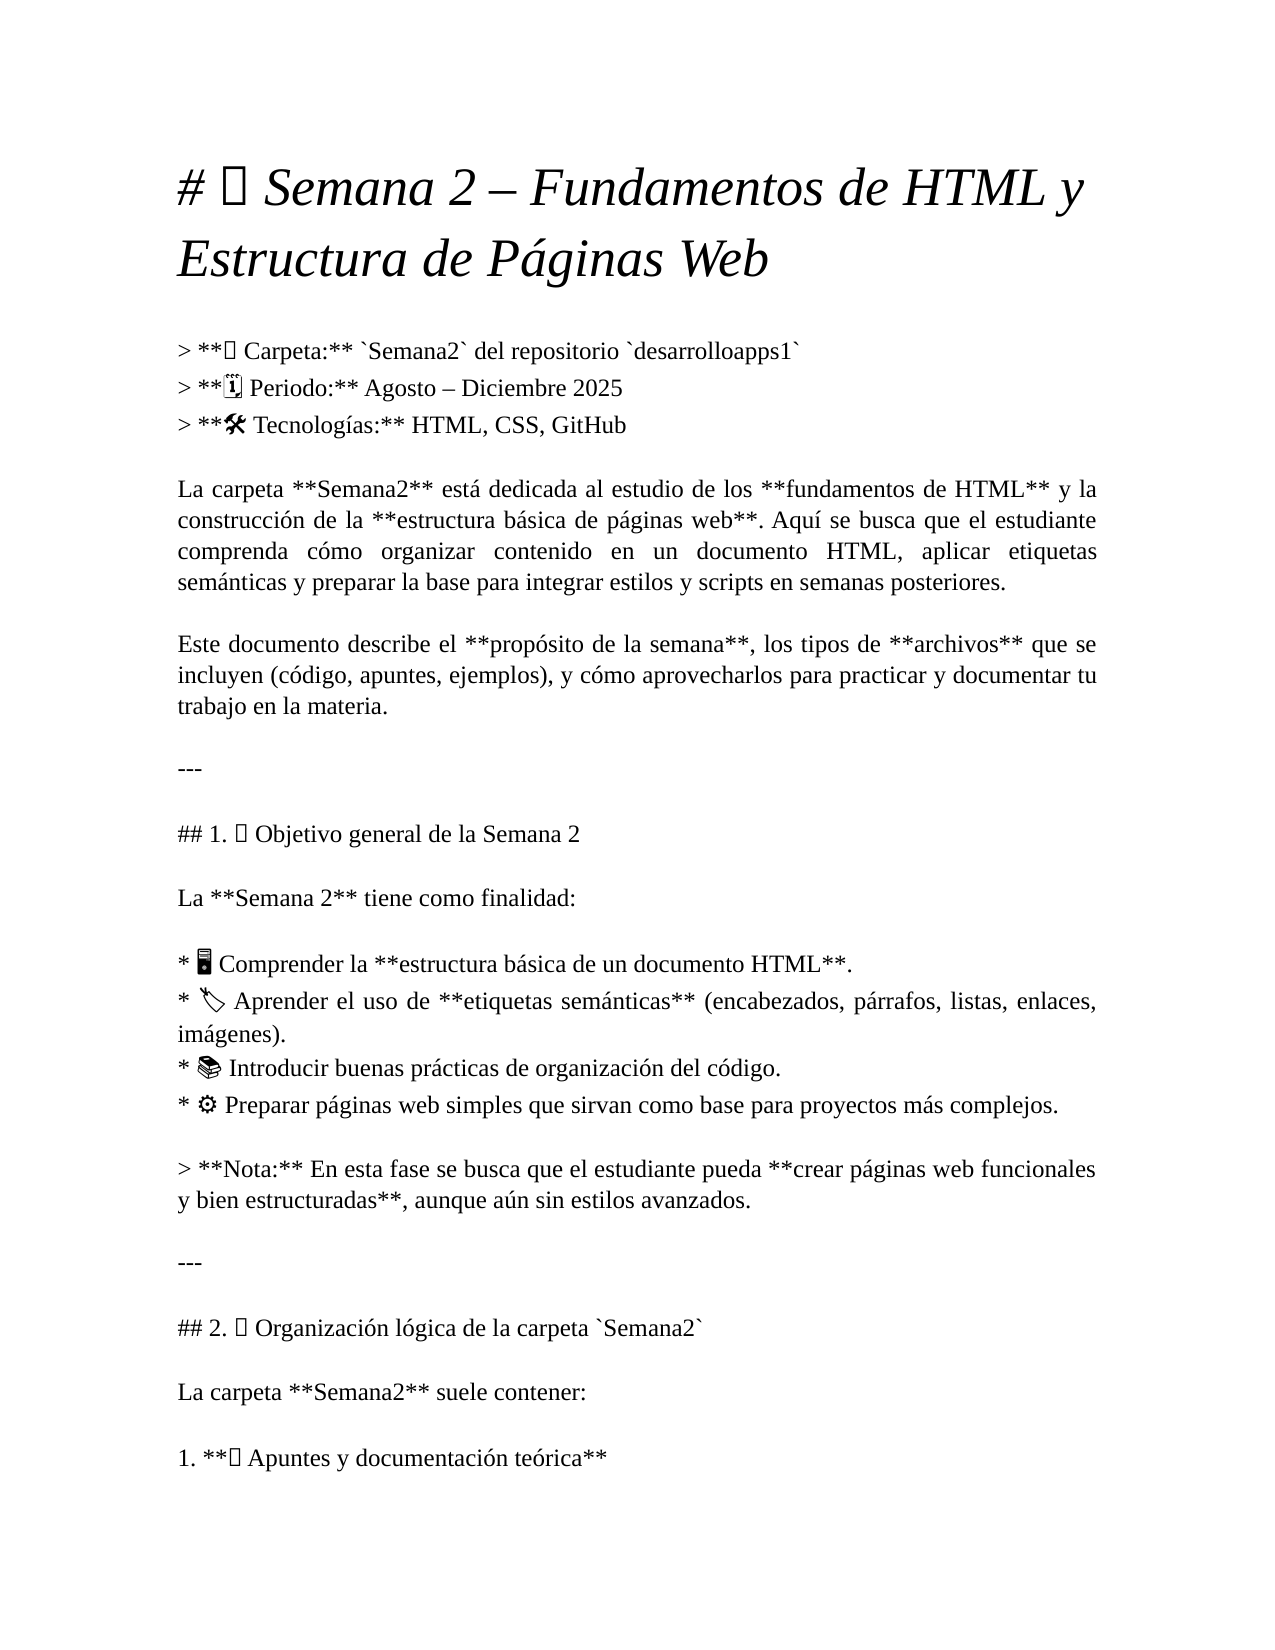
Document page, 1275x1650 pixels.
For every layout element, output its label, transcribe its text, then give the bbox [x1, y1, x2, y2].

text > **🛠️ Tecnologías:** HTML, CSS, GitHub [177, 406, 1098, 440]
text La carpeta **Semana2** está dedicada al estudio de los **fundamentos de HTML** y la construcción de la **estructura básica de páginas web**. Aquí se busca que el estudiante comprenda cómo organizar contenido en un documento HTML, aplicar etiquetas semánticas y preparar la base para integrar estilos y scripts en semanas posteriores. [177, 474, 1098, 596]
text --- [177, 753, 1098, 782]
text 1. **📘 Apuntes y documentación teórica** [177, 1439, 1098, 1473]
text * 📚 Introducir buenas prácticas de organización del código. [177, 1050, 1098, 1084]
text > **📂 Carpeta:** `Semana2` del repositorio `desarrolloapps1` [177, 333, 1098, 367]
text > **🗓️ Periodo:** Agosto – Diciembre 2025 [177, 369, 1098, 404]
text ## 1. 🎯 Objetivo general de la Semana 2 [177, 816, 1098, 850]
text ## 2. 📂 Organización lógica de la carpeta `Semana2` [177, 1309, 1098, 1343]
text * 🖥️ Comprender la **estructura básica de un documento HTML**. [177, 946, 1098, 979]
text Este documento describe el **propósito de la semana**, los tipos de **archivos** que se incluyen (código, apuntes, ejemplos), y cómo aprovecharlos para practicar y documentar tu trabajo en la materia. [177, 629, 1098, 720]
text * ⚙️ Preparar páginas web simples que sirvan como base para proyectos más complejos. [177, 1086, 1098, 1121]
text --- [177, 1247, 1098, 1276]
text La carpeta **Semana2** suele contener: [177, 1377, 1098, 1406]
text > **Nota:** En esta fase se busca que el estudiante pueda **crear páginas web funcionales y bien estructuradas**, aunque aún sin estilos avanzados. [177, 1154, 1098, 1214]
subtitle # 🌐 Semana 2 – Fundamentos de HTML y Estructura de Páginas Web [177, 148, 1098, 288]
text La **Semana 2** tiene como finalidad: [177, 883, 1098, 912]
text * 🏷️ Aprender el uso de **etiquetas semánticas** (encabezados, párrafos, listas, enlaces, imágenes). [177, 982, 1098, 1047]
